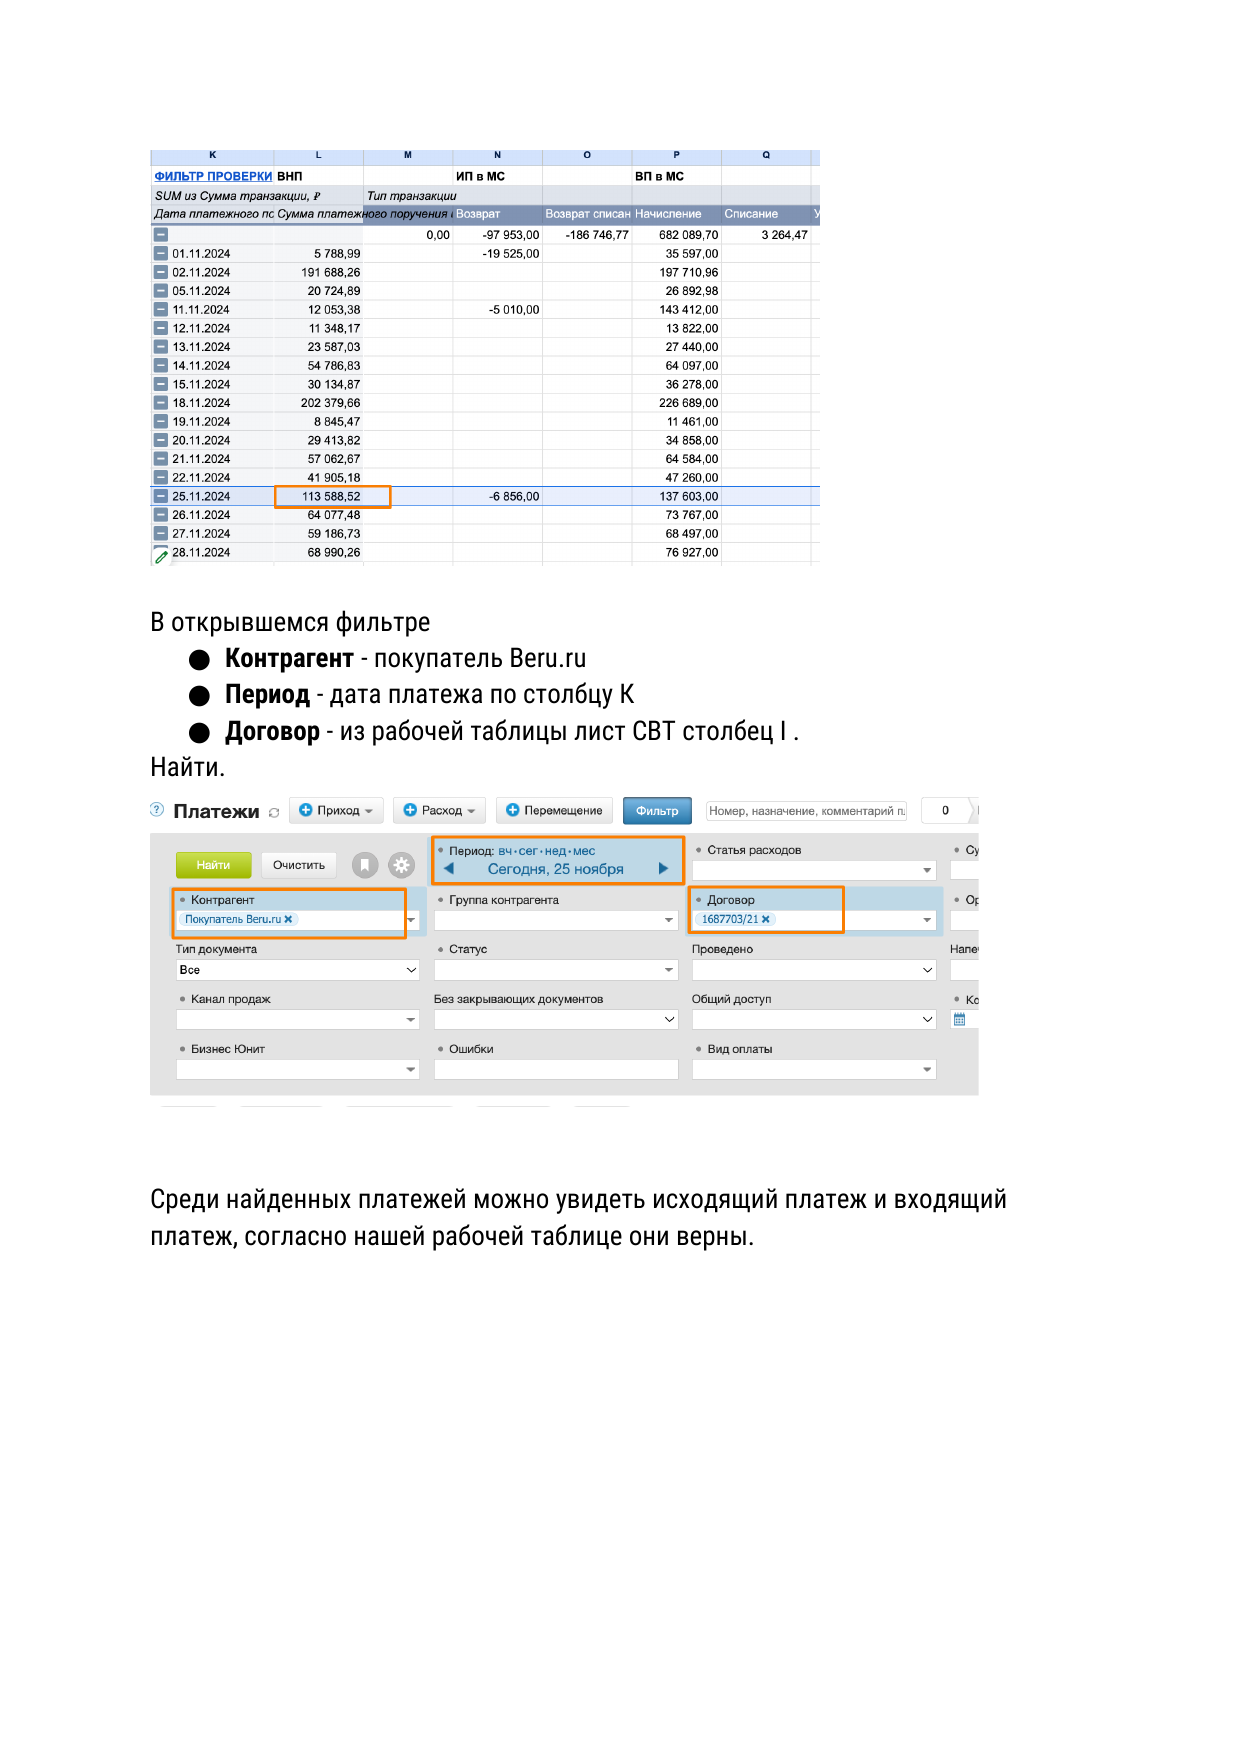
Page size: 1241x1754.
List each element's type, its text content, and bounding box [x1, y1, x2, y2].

text В открывшемся фильтре [150, 606, 1090, 638]
list Контрагент - покупатель Beru.ru [187, 642, 1090, 674]
text Найти. [150, 752, 1090, 783]
picture [150, 150, 820, 566]
picture [150, 788, 979, 1107]
text Среди найденных платежей можно увидеть исходящий платеж и входящий платеж, согласно нашей рабочей таблице они верны. [150, 1184, 1090, 1252]
list Период - дата платежа по столбцу К [187, 679, 1090, 711]
list Договор - из рабочей таблицы лист СВТ столбец I . [187, 715, 1090, 747]
